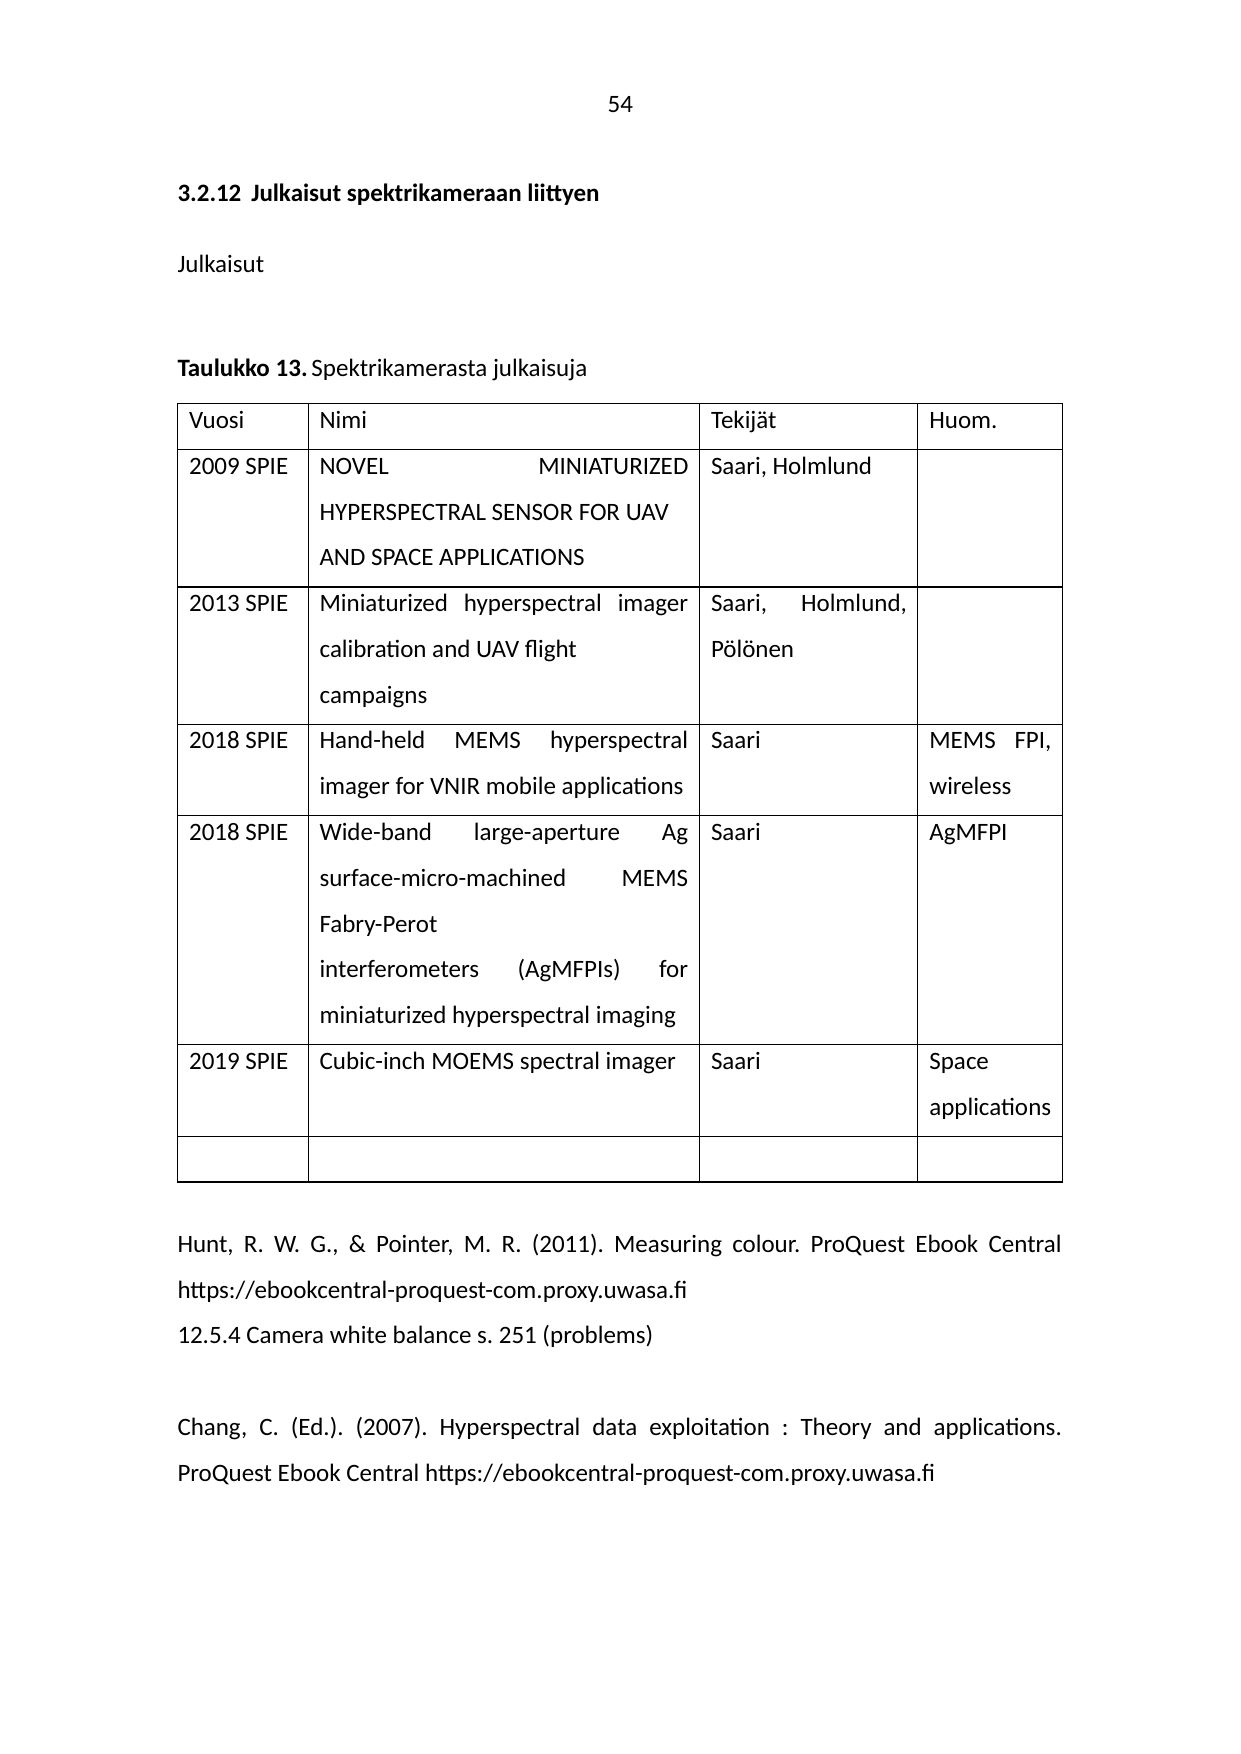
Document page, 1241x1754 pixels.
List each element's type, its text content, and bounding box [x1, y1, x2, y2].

table_cell 2013 SPIE [178, 588, 308, 724]
table_cell Saari [700, 816, 917, 1044]
table_cell NOVEL MINIATURIZED HYPERSPECTRAL SENSOR FOR UAV AND SPACE APPLICATIONS [309, 450, 699, 586]
table_cell [918, 450, 1062, 586]
table_cell Space applications [918, 1045, 1062, 1136]
table_cell [178, 1137, 308, 1181]
table_cell 2009 SPIE [178, 450, 308, 586]
table_cell Saari, Holmlund, Pölönen [700, 588, 917, 724]
table_cell Cubic-inch MOEMS spectral imager [309, 1045, 699, 1136]
text 12.5.4 Camera white balance s. 251 (problems) [177, 1319, 1063, 1350]
table_cell Miniaturized hyperspectral imager calibration and UAV flight campaigns [309, 588, 699, 724]
table_cell Saari, Holmlund [700, 450, 917, 586]
table_cell [918, 588, 1062, 724]
table_cell Saari [700, 725, 917, 815]
text Julkaisut [177, 248, 1063, 278]
text Chang, C. (Ed.). (2007). Hyperspectral data exploitation : Theory and applications. ProQuest Ebook Central https://ebookcentral-proquest-com.proxy.uwasa.fi [177, 1411, 1063, 1487]
table_header Nimi [309, 404, 699, 449]
table_cell MEMS FPI, wireless [918, 725, 1062, 815]
table_header Tekijät [700, 404, 917, 449]
table_cell Wide-band large-aperture Ag surface-micro-machined MEMS Fabry-Perot interferometers (AgMFPIs) for miniaturized hyperspectral imaging [309, 816, 699, 1044]
table_cell [309, 1137, 699, 1181]
table_cell Hand-held MEMS hyperspectral imager for VNIR mobile applications [309, 725, 699, 815]
table_cell AgMFPI [918, 816, 1062, 1044]
text Taulukko 13. Spektrikamerasta julkaisuja [177, 352, 1063, 382]
table_cell Saari [700, 1045, 917, 1136]
table_cell [700, 1137, 917, 1181]
table_cell [918, 1137, 1062, 1181]
table_cell 2019 SPIE [178, 1045, 308, 1136]
table_header Huom. [918, 404, 1062, 449]
subtitle Julkaisut spektrikameraan liittyen [177, 177, 1063, 208]
text Hunt, R. W. G., & Pointer, M. R. (2011). Measuring colour. ProQuest Ebook Central https://ebookcentral-proquest-com.proxy.uwasa.fi [177, 1228, 1063, 1304]
table_cell 2018 SPIE [178, 725, 308, 815]
table_header Vuosi [178, 404, 308, 449]
table_cell 2018 SPIE [178, 816, 308, 1044]
